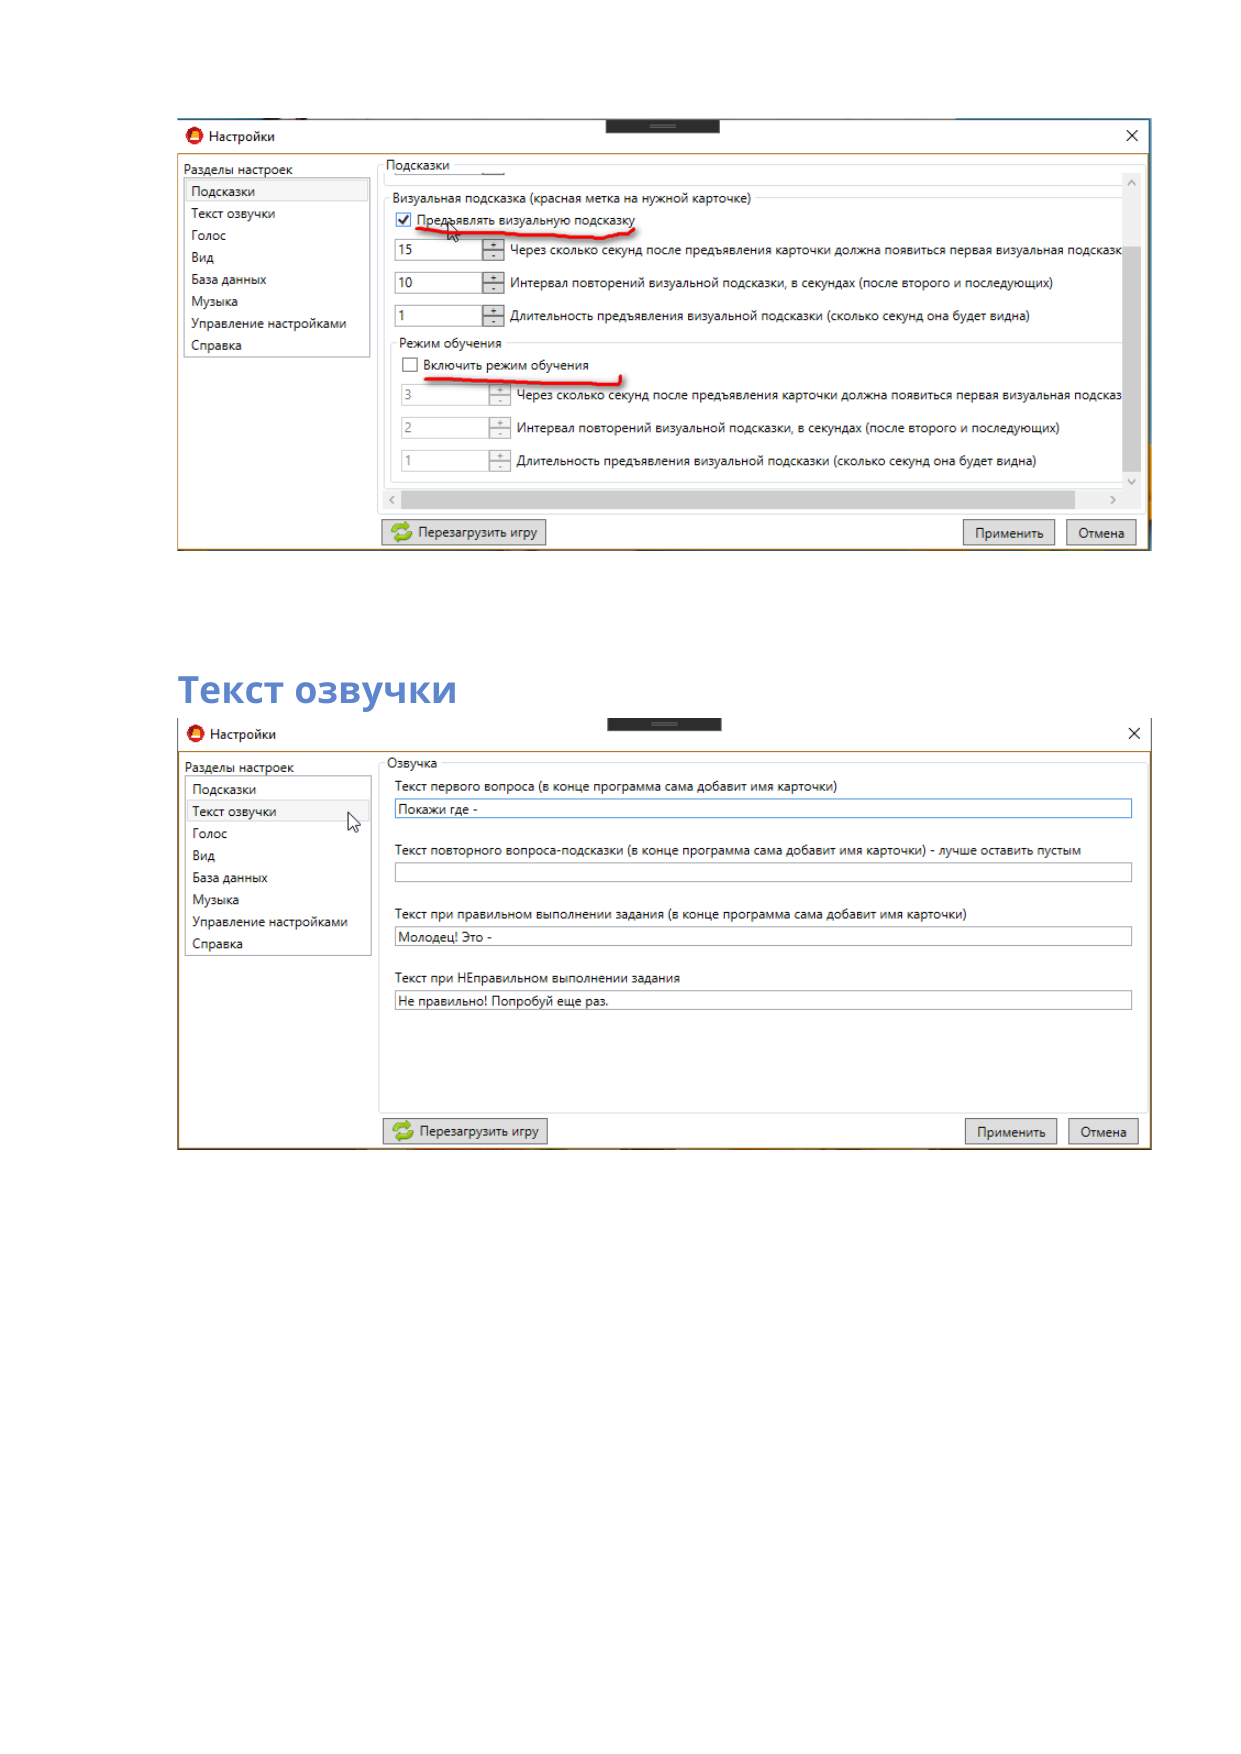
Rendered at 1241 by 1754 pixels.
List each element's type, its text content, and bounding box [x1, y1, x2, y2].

picture [177, 118, 1152, 551]
picture [177, 718, 1152, 1150]
subtitle Текст озвучки [177, 663, 1152, 714]
